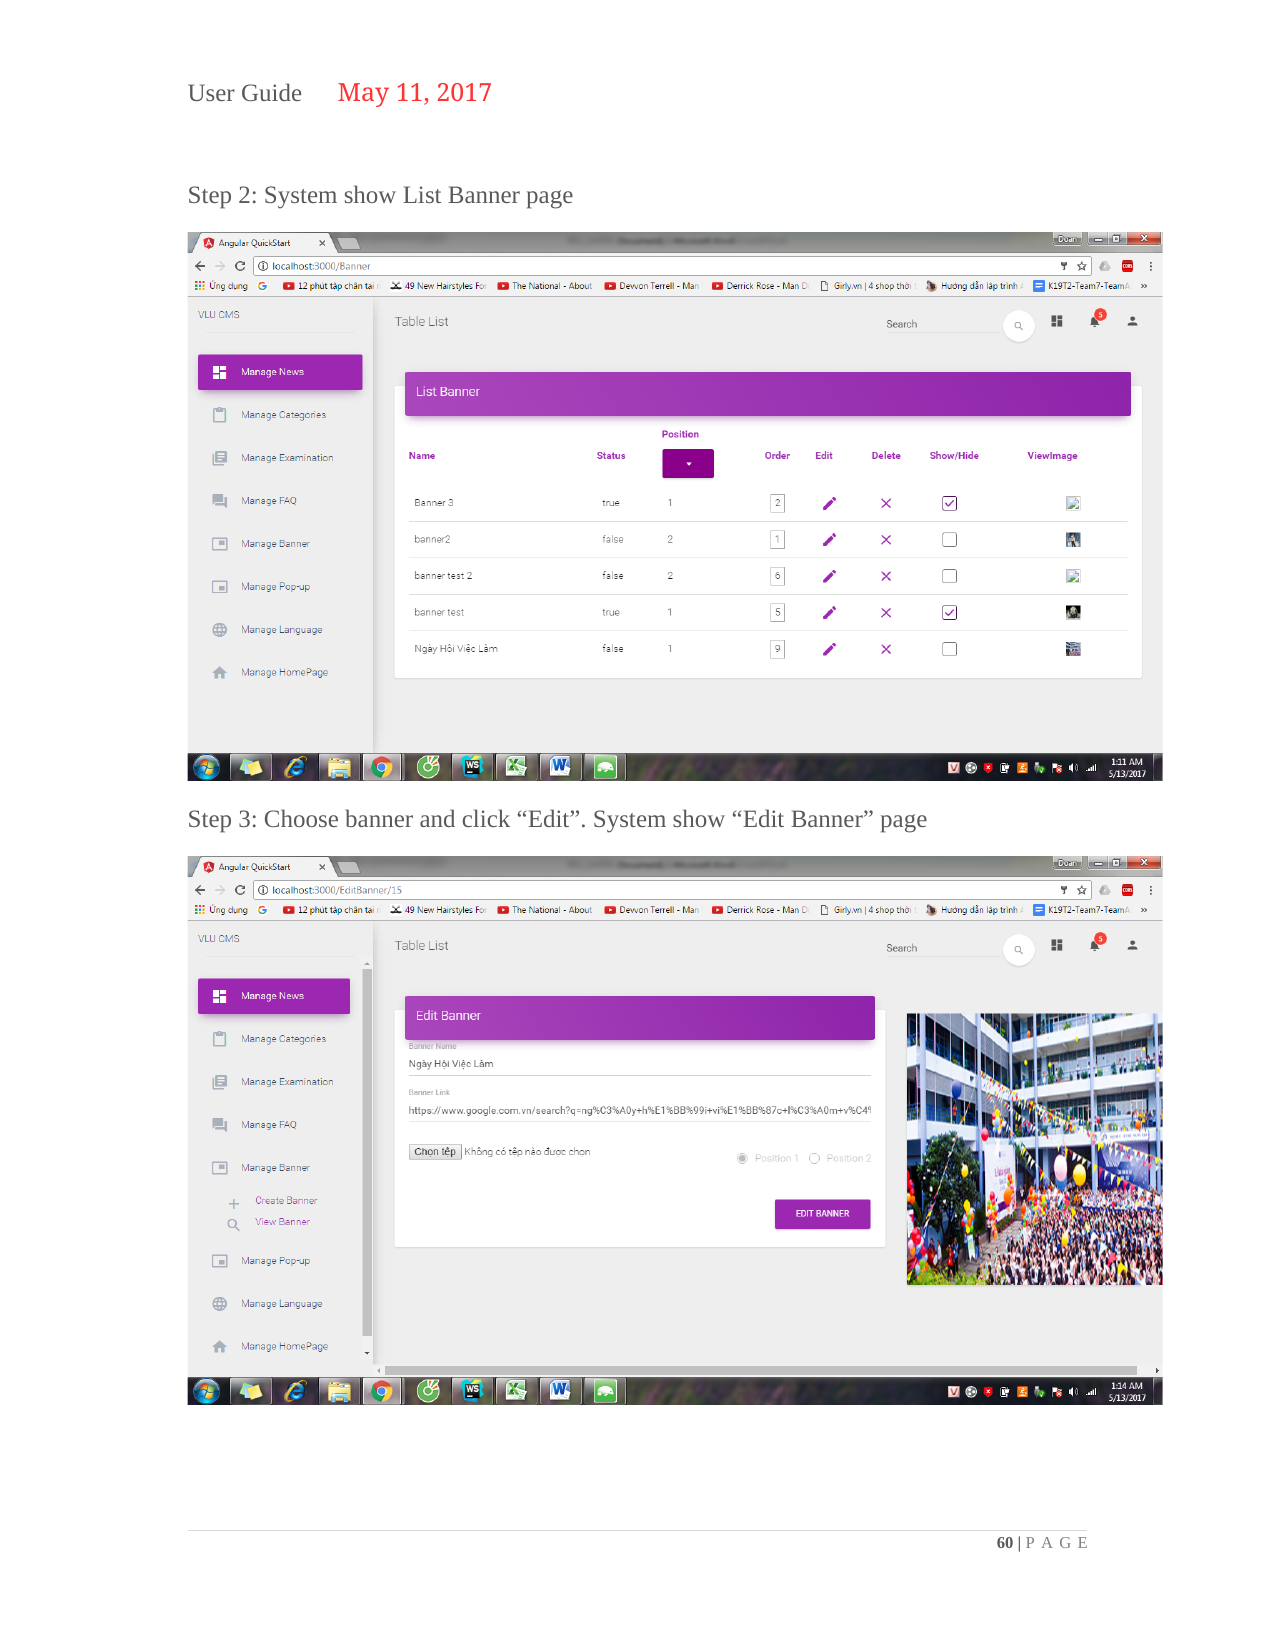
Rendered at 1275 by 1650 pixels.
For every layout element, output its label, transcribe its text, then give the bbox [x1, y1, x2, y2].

text Step 2: System show List Banner page [187, 180, 1087, 209]
picture [187, 232, 1163, 781]
text Step 3: Choose banner and click “Edit”. System show “Edit Banner” page [187, 804, 1087, 833]
picture [187, 856, 1163, 1405]
